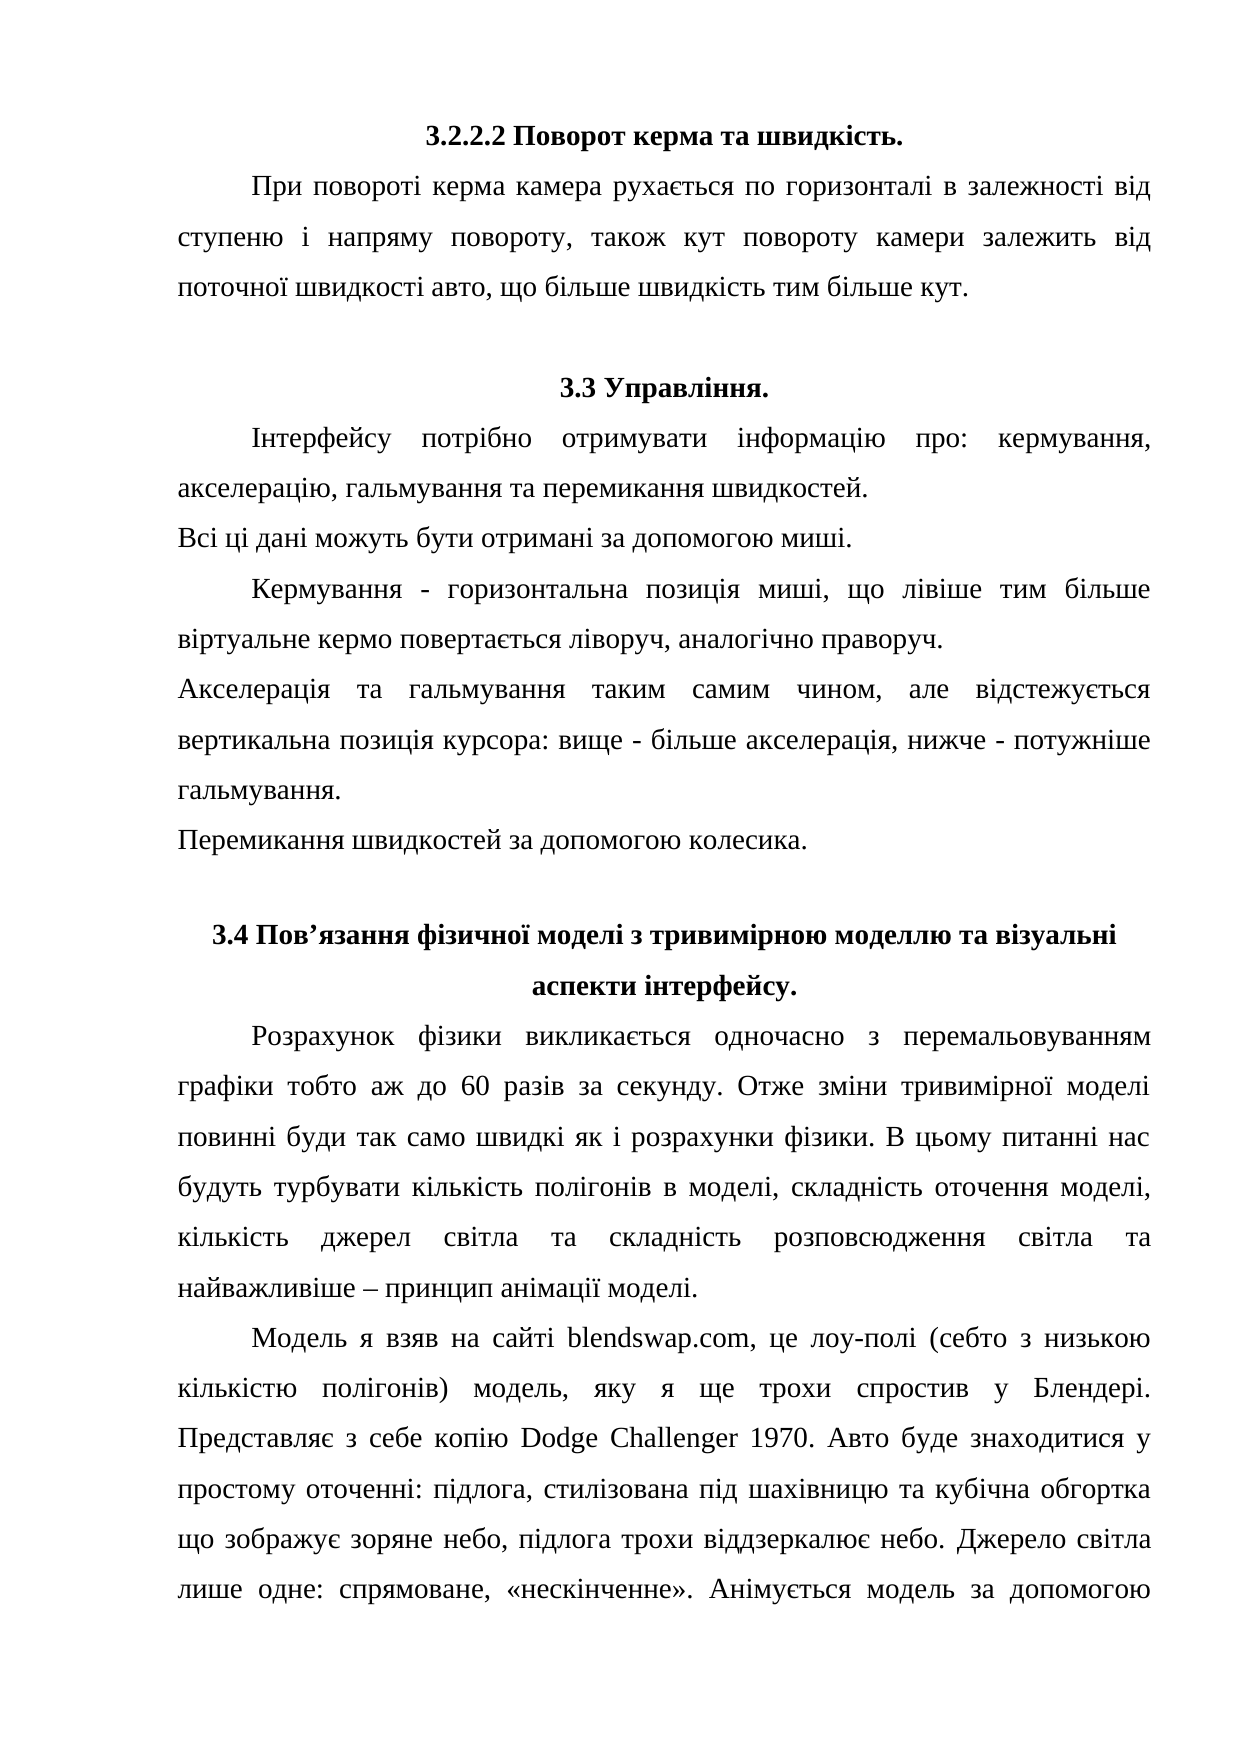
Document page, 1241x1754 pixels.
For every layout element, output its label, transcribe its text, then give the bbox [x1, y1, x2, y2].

text 3.2.2.2 Поворот керма та швидкість. [177, 118, 1152, 152]
text Перемикання швидкостей за допомогою колесика. [177, 822, 1152, 856]
text 3.3 Управління. [177, 370, 1152, 403]
text При повороті керма камера рухається по горизонталі в залежності від ступеню і напряму повороту, також кут повороту камери залежить від поточної швидкості авто, що більше швидкість тим більше кут. [177, 168, 1152, 303]
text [177, 1320, 1152, 1605]
text 3.4 Пов’язання фізичної моделі з тривимірною моделлю та візуальні аспекти інтерфейсу. [177, 917, 1152, 1001]
text Кермування - горизонтальна позиція миші, що лівіше тим більше віртуальне кермо повертається ліворуч, аналогічно праворуч. [177, 571, 1152, 655]
text Розрахунок фізики викликається одночасно з перемальовуванням графіки тобто аж до 60 разів за секунду. Отже зміни тривимірної моделі повинні буди так само швидкі як і розрахунки фізики. В цьому питанні нас будуть турбувати кількість полігонів в моделі, складність оточення моделі, кількість джерел світла та складність розповсюдження світла та найважливіше – принцип анімації моделі. [177, 1018, 1152, 1303]
text Акселерація та гальмування таким самим чином, але відстежується вертикальна позиція курсора: вище - більше акселерація, нижче - потужніше гальмування. [177, 672, 1152, 806]
text Інтерфейсу потрібно отримувати інформацію про: кермування, акселерацію, гальмування та перемикання швидкостей. [177, 420, 1152, 504]
text Всі ці дані можуть бути отримані за допомогою миші. [177, 521, 1152, 554]
